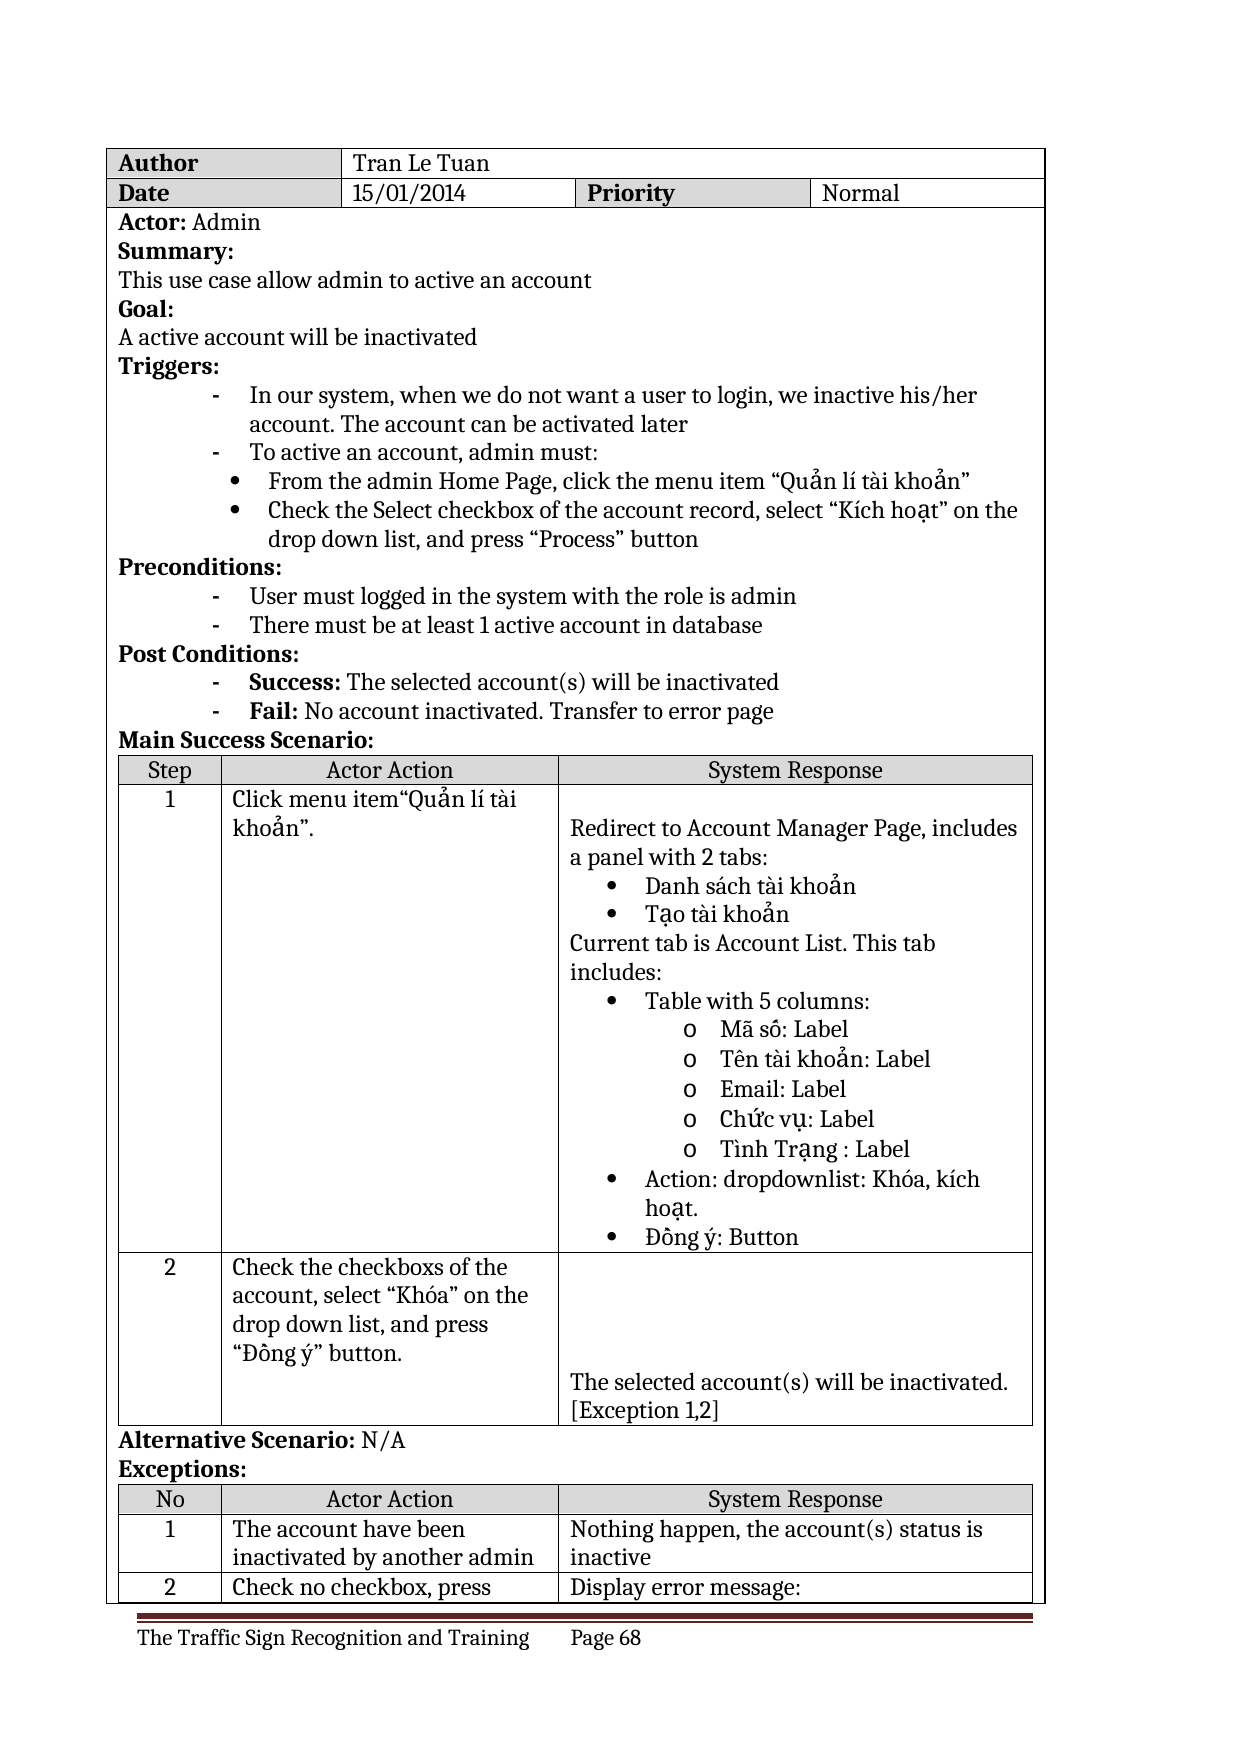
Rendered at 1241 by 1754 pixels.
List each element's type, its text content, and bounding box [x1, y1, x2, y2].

table_cell Author [107, 149, 341, 177]
table_cell 15/01/2014 [342, 179, 575, 207]
table_cell Normal [811, 179, 1044, 207]
table_cell Tran Le Tuan [342, 149, 1044, 177]
table_cell Priority [576, 179, 810, 207]
table_cell Date [107, 179, 341, 207]
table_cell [107, 208, 1044, 1603]
